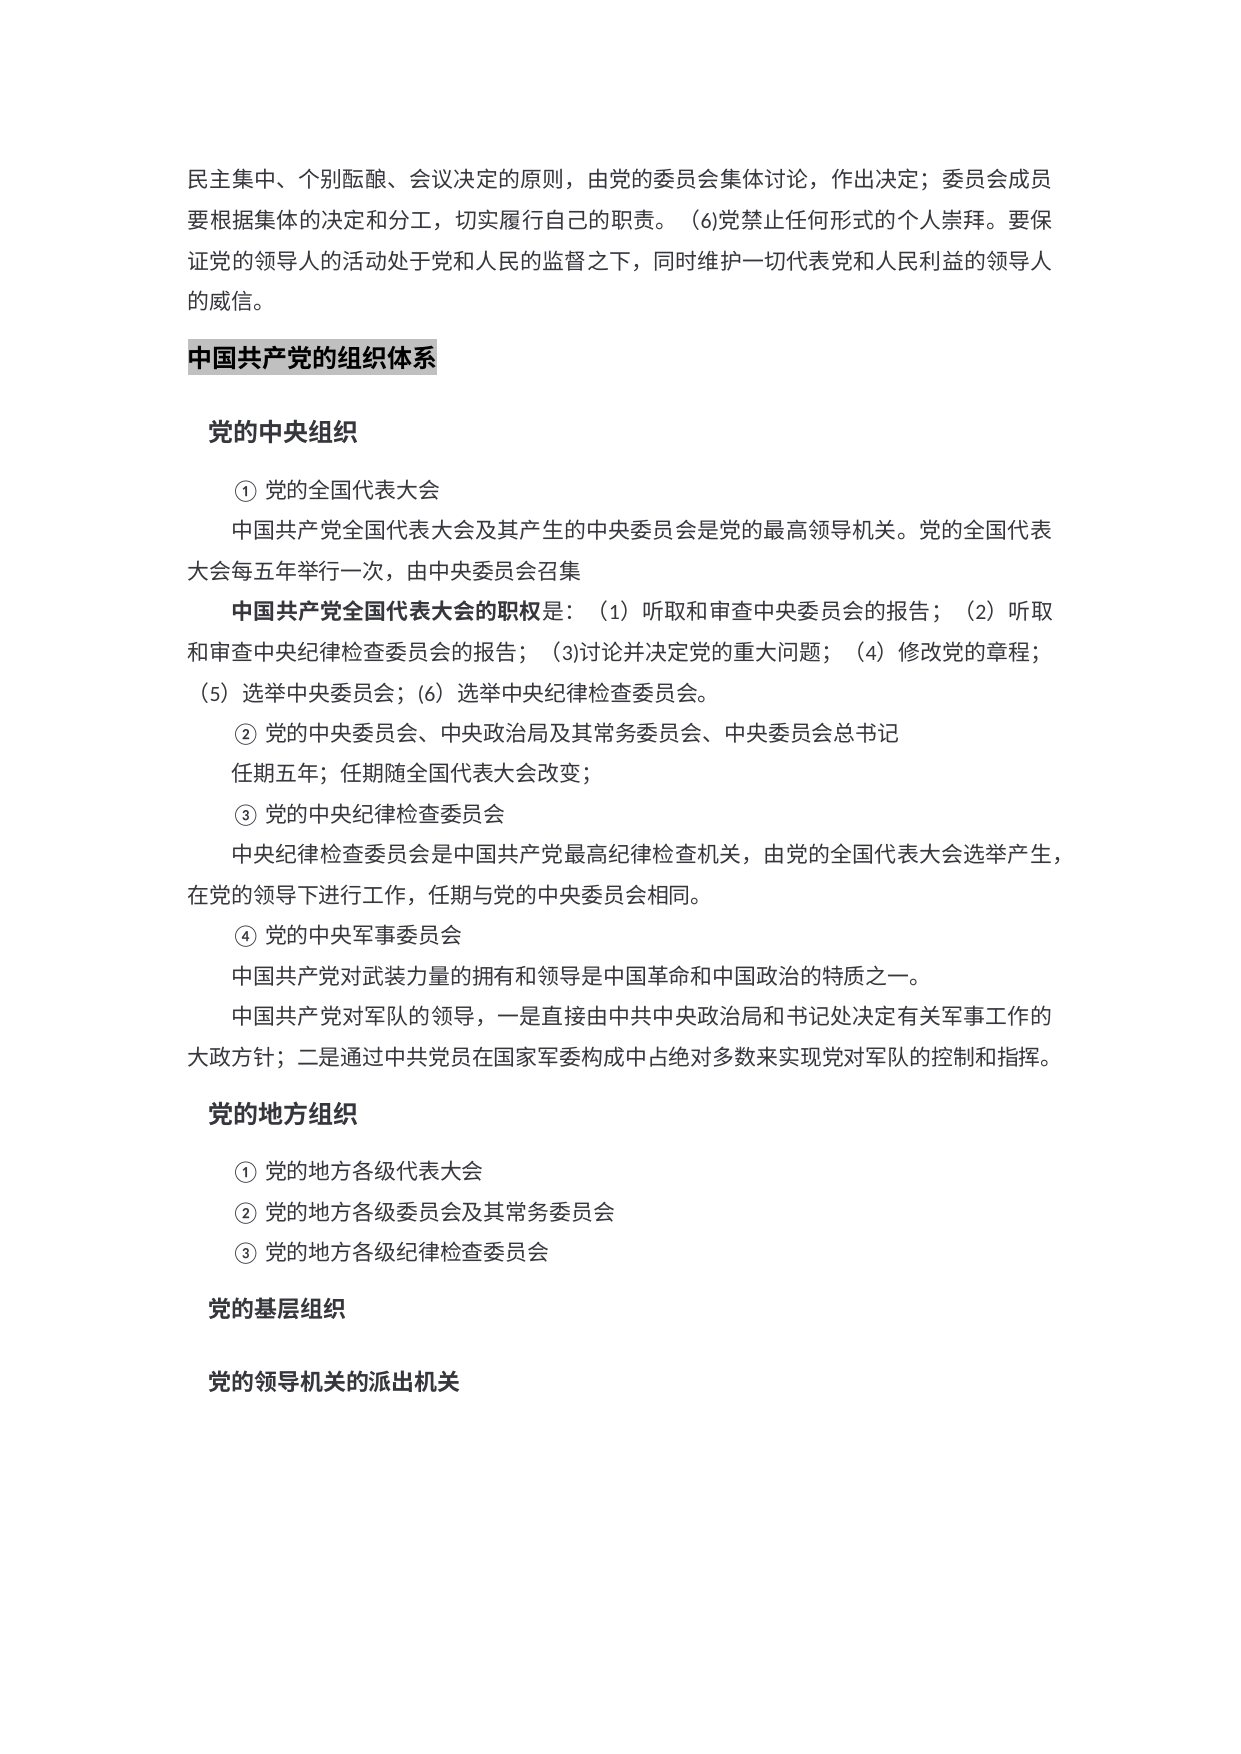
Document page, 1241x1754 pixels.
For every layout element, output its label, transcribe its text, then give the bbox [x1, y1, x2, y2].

text 党的地方组织 [187, 1080, 1053, 1145]
text ③党的地方各级纪律检查委员会 [187, 1234, 1053, 1267]
text 中国共产党的组织体系 [187, 324, 1053, 389]
text ②党的地方各级委员会及其常务委员会 [187, 1194, 1053, 1227]
text ②党的中央委员会、中央政治局及其常务委员会、中央委员会总书记 [187, 716, 1053, 748]
text 中国共产党全国代表大会及其产生的中央委员会是党的最高领导机关。党的全国代表大会每五年举行一次，由中央委员会召集 [187, 513, 1053, 586]
text 中央纪律检查委员会是中国共产党最高纪律检查机关，由党的全国代表大会选举产生，在党的领导下进行工作，任期与党的中央委员会相同。 [187, 837, 1053, 910]
text ①党的地方各级代表大会 [187, 1154, 1053, 1186]
text ①党的全国代表大会 [187, 472, 1053, 505]
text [187, 162, 1053, 316]
text 党的中央组织 [187, 398, 1053, 463]
text 党的领导机关的派出机关 [187, 1348, 1053, 1413]
text 中国共产党对军队的领导，一是直接由中共中央政治局和书记处决定有关军事工作的大政方针；二是通过中共党员在国家军委构成中占绝对多数来实现党对军队的控制和指挥。 [187, 999, 1053, 1072]
text ③党的中央纪律检查委员会 [187, 796, 1053, 829]
text 中国共产党全国代表大会的职权是：（1）听取和审查中央委员会的报告；（2）听取和审查中央纪律检查委员会的报告；（3)讨论并决定党的重大问题；（4）修改党的章程；（5）选举中央委员会；(6）选举中央纪律检查委员会。 [187, 594, 1053, 708]
text 任期五年；任期随全国代表大会改变； [187, 756, 1053, 788]
text 中国共产党对武装力量的拥有和领导是中国革命和中国政治的特质之一。 [187, 958, 1053, 991]
text ④党的中央军事委员会 [187, 918, 1053, 950]
text 党的基层组织 [187, 1275, 1053, 1340]
